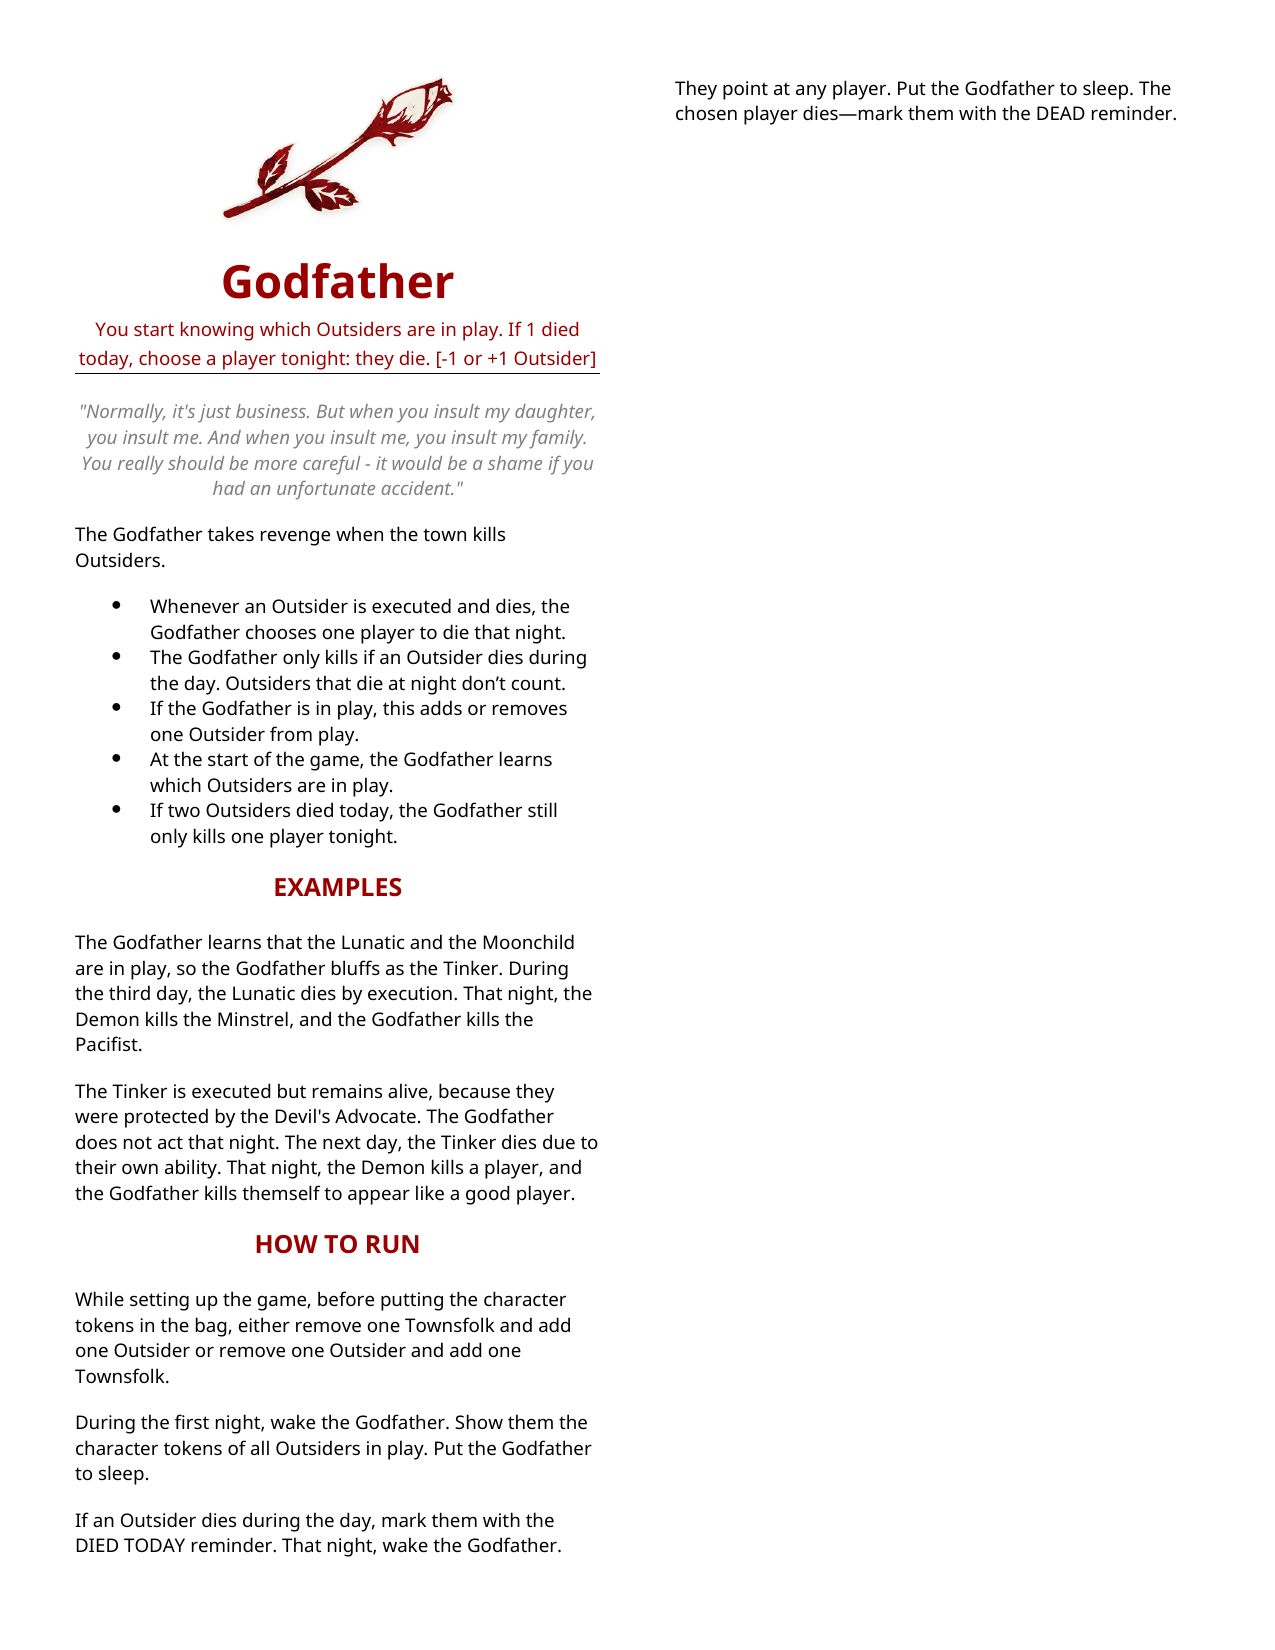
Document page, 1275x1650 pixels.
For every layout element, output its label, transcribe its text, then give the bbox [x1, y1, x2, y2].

text "Normally, it's just business. But when you insult my daughter, you insult me. And when you insult me, you insult my family. You really should be more careful - it would be a shame if you had an unfortunate accident." [75, 399, 600, 501]
list If two Outsiders died today, the Godfather still only kills one player tonight. [112, 798, 600, 849]
text The Godfather takes revenge when the town kills Outsiders. [75, 522, 600, 573]
text HOW TO RUN [75, 1227, 600, 1261]
list Whenever an Outsider is executed and dies, the Godfather chooses one player to die that night. [112, 594, 600, 645]
text During the first night, wake the Godfather. Show them the character tokens of all Outsiders in play. Put the Godfather to sleep. [75, 1409, 600, 1486]
text The Tinker is executed but remains alive, because they were protected by the Devil's Advocate. The Godfather does not act that night. The next day, the Tinker dies due to their own ability. That night, the Demon kills a player, and the Godfather kills themself to appear like a good player. [75, 1078, 600, 1206]
text EXAMPLES [75, 870, 600, 904]
list If the Godfather is in play, this adds or removes one Outsider from play. [112, 696, 600, 747]
list At the start of the game, the Godfather learns which Outsiders are in play. [112, 747, 600, 798]
list The Godfather only kills if an Outsider dies during the day. Outsiders that die at night don’t count. [112, 645, 600, 696]
text If an Outsider dies during the day, mark them with the DIED TODAY reminder. That night, wake the Godfather. They point at any player. Put the Godfather to sleep. The chosen player dies—mark them with the DEAD reminder. [675, 75, 1200, 126]
text While setting up the game, before putting the character tokens in the bag, either remove one Townsfolk and add one Outsider or remove one Outsider and add one Townsfolk. [75, 1287, 600, 1389]
picture [218, 75, 457, 225]
text The Godfather learns that the Lunatic and the Moonchild are in play, so the Godfather bluffs as the Tinker. During the third day, the Lunatic dies by execution. That night, the Demon kills the Minstrel, and the Godfather kills the Pacifist. [75, 930, 600, 1057]
text If an Outsider dies during the day, mark them with the DIED TODAY reminder. That night, wake the Godfather. They point at any player. Put the Godfather to sleep. The chosen player dies—mark them with the DEAD reminder. [75, 1507, 600, 1558]
text Godfather You start knowing which Outsiders are in play. If 1 died today, choose a player tonight: they die. [-1 or +1 Outsider] [75, 250, 600, 373]
